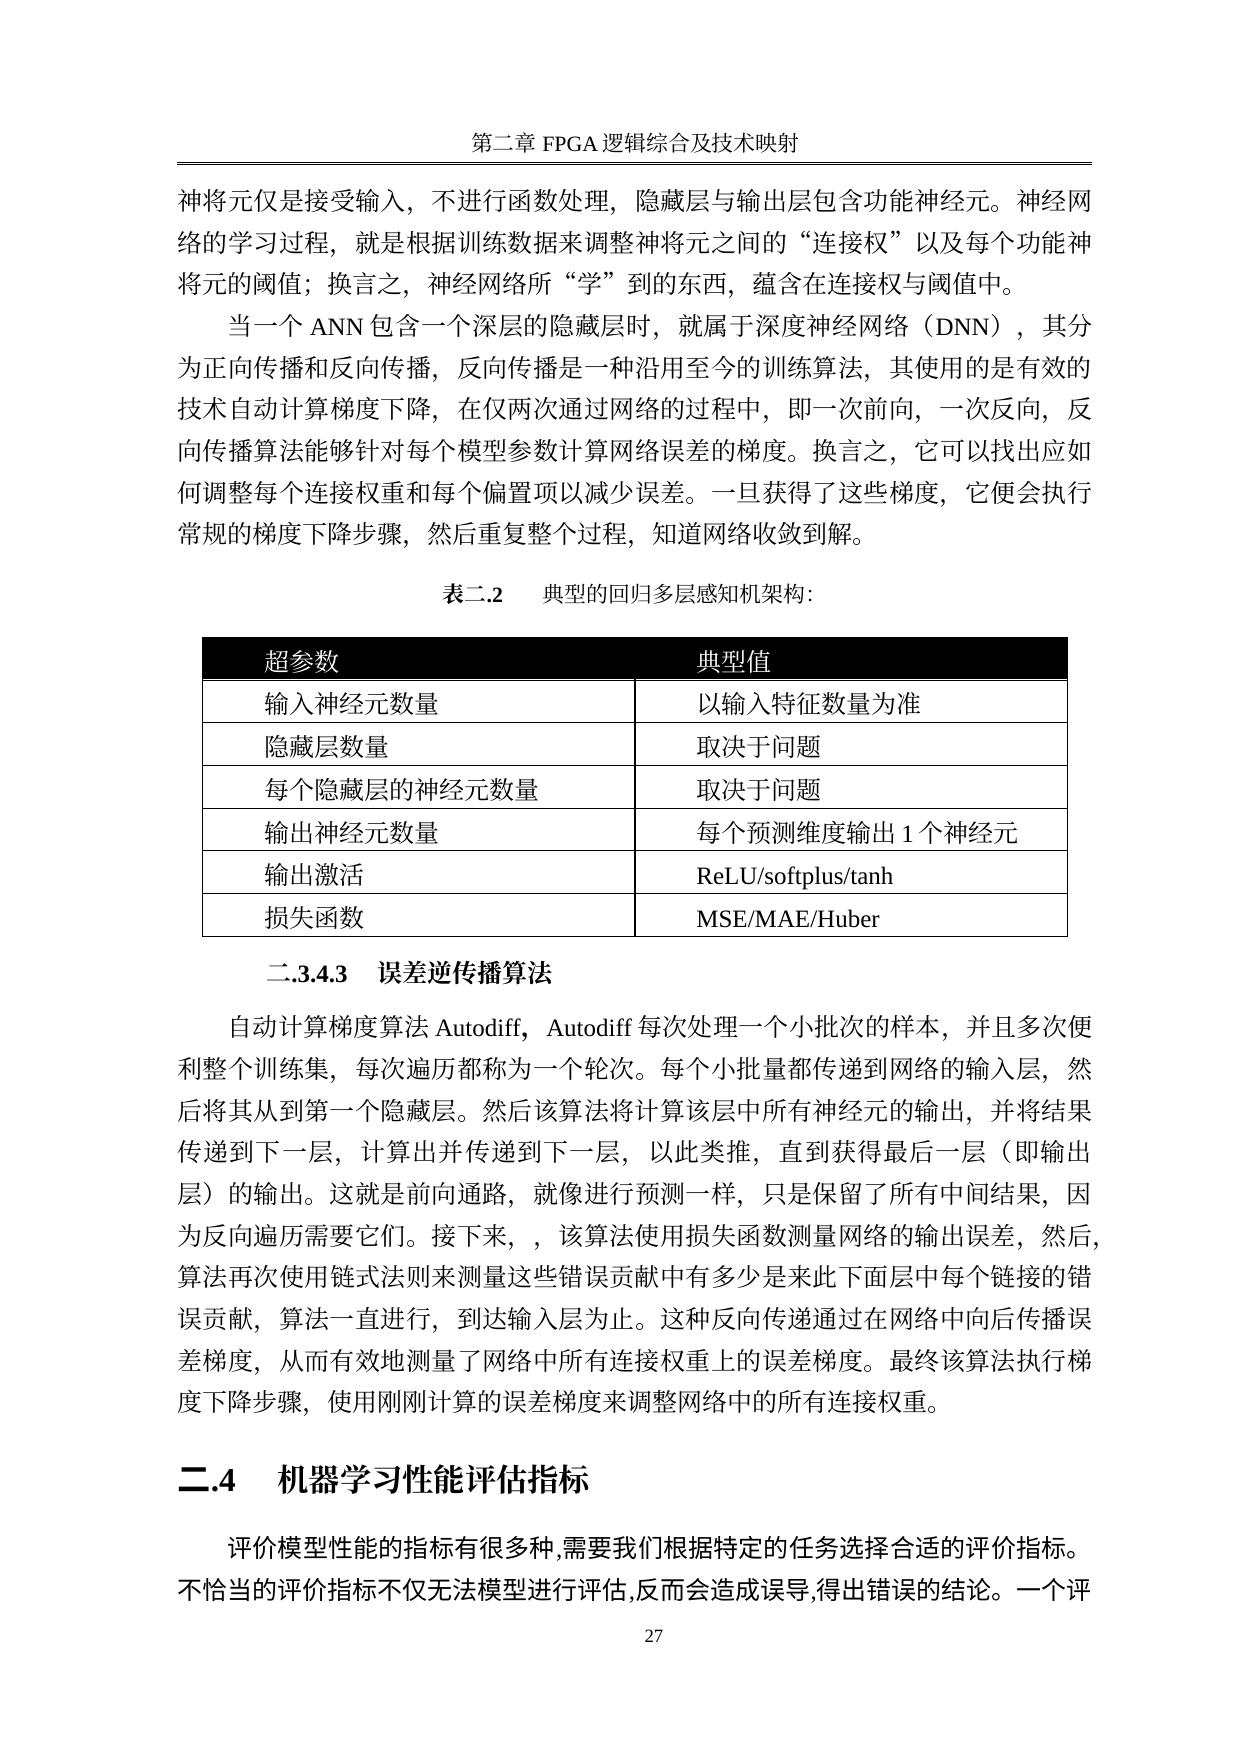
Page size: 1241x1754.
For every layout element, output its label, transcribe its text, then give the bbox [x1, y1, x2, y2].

table_cell 输出激活 [203, 851, 634, 893]
table_cell MSE/MAE/Huber [636, 894, 1067, 936]
subtitle 误差逆传播算法 [266, 949, 1092, 991]
table_cell 取决于问题 [636, 723, 1067, 765]
table_cell 每个预测维度输出1个神经元 [636, 809, 1067, 850]
text 典型的回归多层感知机架构： [177, 577, 1092, 609]
table_cell 损失函数 [203, 894, 634, 936]
table_cell 隐藏层数量 [203, 723, 634, 765]
table_cell 每个隐藏层的神经元数量 [203, 766, 634, 808]
table_cell 输出神经元数量 [203, 809, 634, 850]
table_cell 以输入特征数量为准 [636, 681, 1067, 722]
table_cell 输入神经元数量 [203, 681, 634, 722]
table_cell ReLU/softplus/tanh [636, 851, 1067, 893]
table_header 超参数 [203, 638, 634, 679]
table_header 典型值 [636, 638, 1067, 679]
table_cell 取决于问题 [636, 766, 1067, 808]
text 自动计算梯度算法Autodiff，Autodiff每次处理一个小批次的样本，并且多次便利整个训练集，每次遍历都称为一个轮次。每个小批量都传递到网络的输入层，然后将其从到第一个隐藏层。然后该算法将计算该层中所有神经元的输出，并将结果传递到下一层，计算出并传递到下一层，以此类推，直到获得最后一层（即输出层）的输出。这就是前向通路，就像进行预测一样，只是保留了所有中间结果，因为反向遍历需要它们。接下来，，该算法使用损失函数测量网络的输出误差，然后，算法再次使用链式法则来测量这些错误贡献中有多少是来此下面层中每个链接的错误贡献，算法一直进行，到达输入层为止。这种反向传递通过在网络中向后传播误差梯度，从而有效地测量了网络中所有连接权重上的误差梯度。最终该算法执行梯度下降步骤，使用刚刚计算的误差梯度来调整网络中的所有连接权重。 [177, 1003, 1092, 1420]
text 当一个ANN包含一个深层的隐藏层时，就属于深度神经网络（DNN），其分为正向传播和反向传播，反向传播是一种沿用至今的训练算法，其使用的是有效的技术自动计算梯度下降，在仅两次通过网络的过程中，即一次前向，一次反向，反向传播算法能够针对每个模型参数计算网络误差的梯度。换言之，它可以找出应如何调整每个连接权重和每个偏置项以减少误差。一旦获得了这些梯度，它便会执行常规的梯度下降步骤，然后重复整个过程，知道网络收敛到解。 [177, 302, 1092, 552]
subtitle 机器学习性能评估指标 [177, 1458, 1092, 1499]
